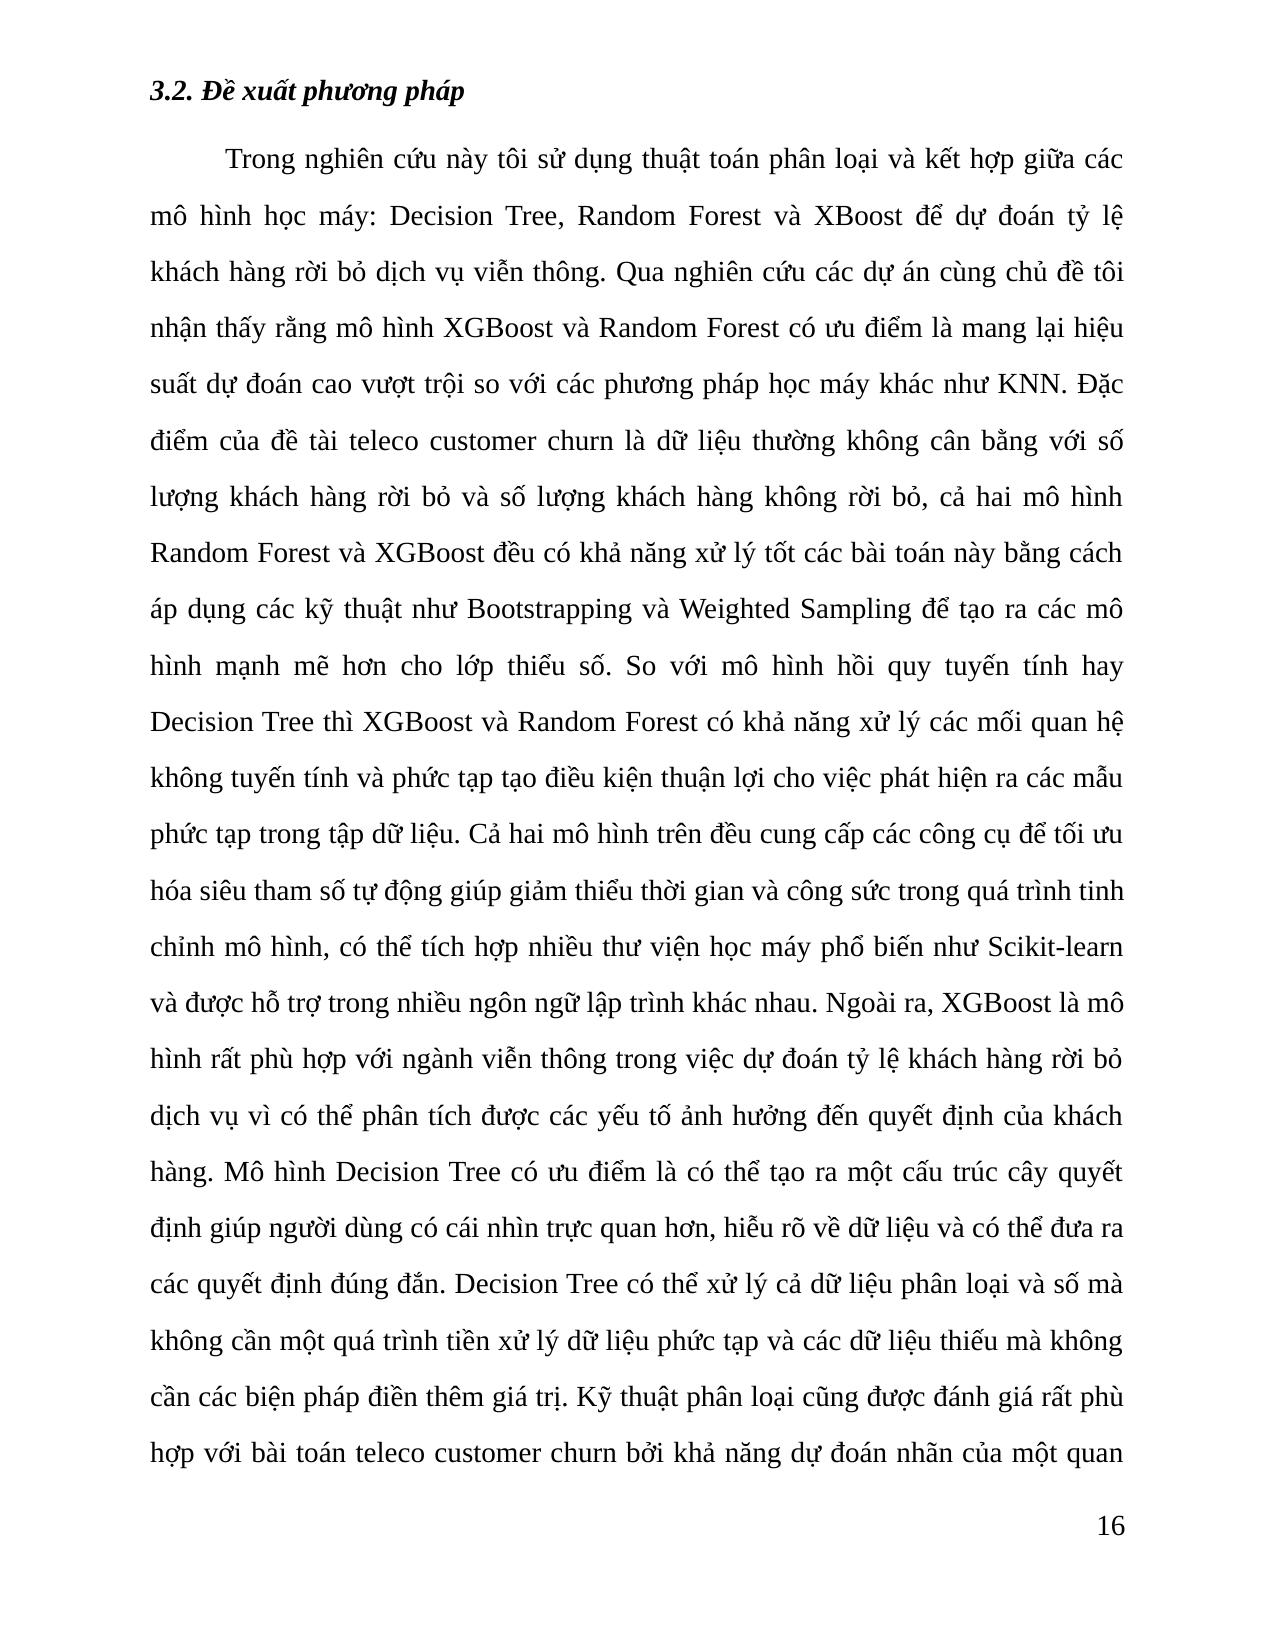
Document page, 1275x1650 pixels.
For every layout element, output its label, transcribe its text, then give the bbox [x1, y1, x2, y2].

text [150, 140, 1125, 1471]
text 3.2. Đề xuất phương pháp [150, 71, 1125, 108]
